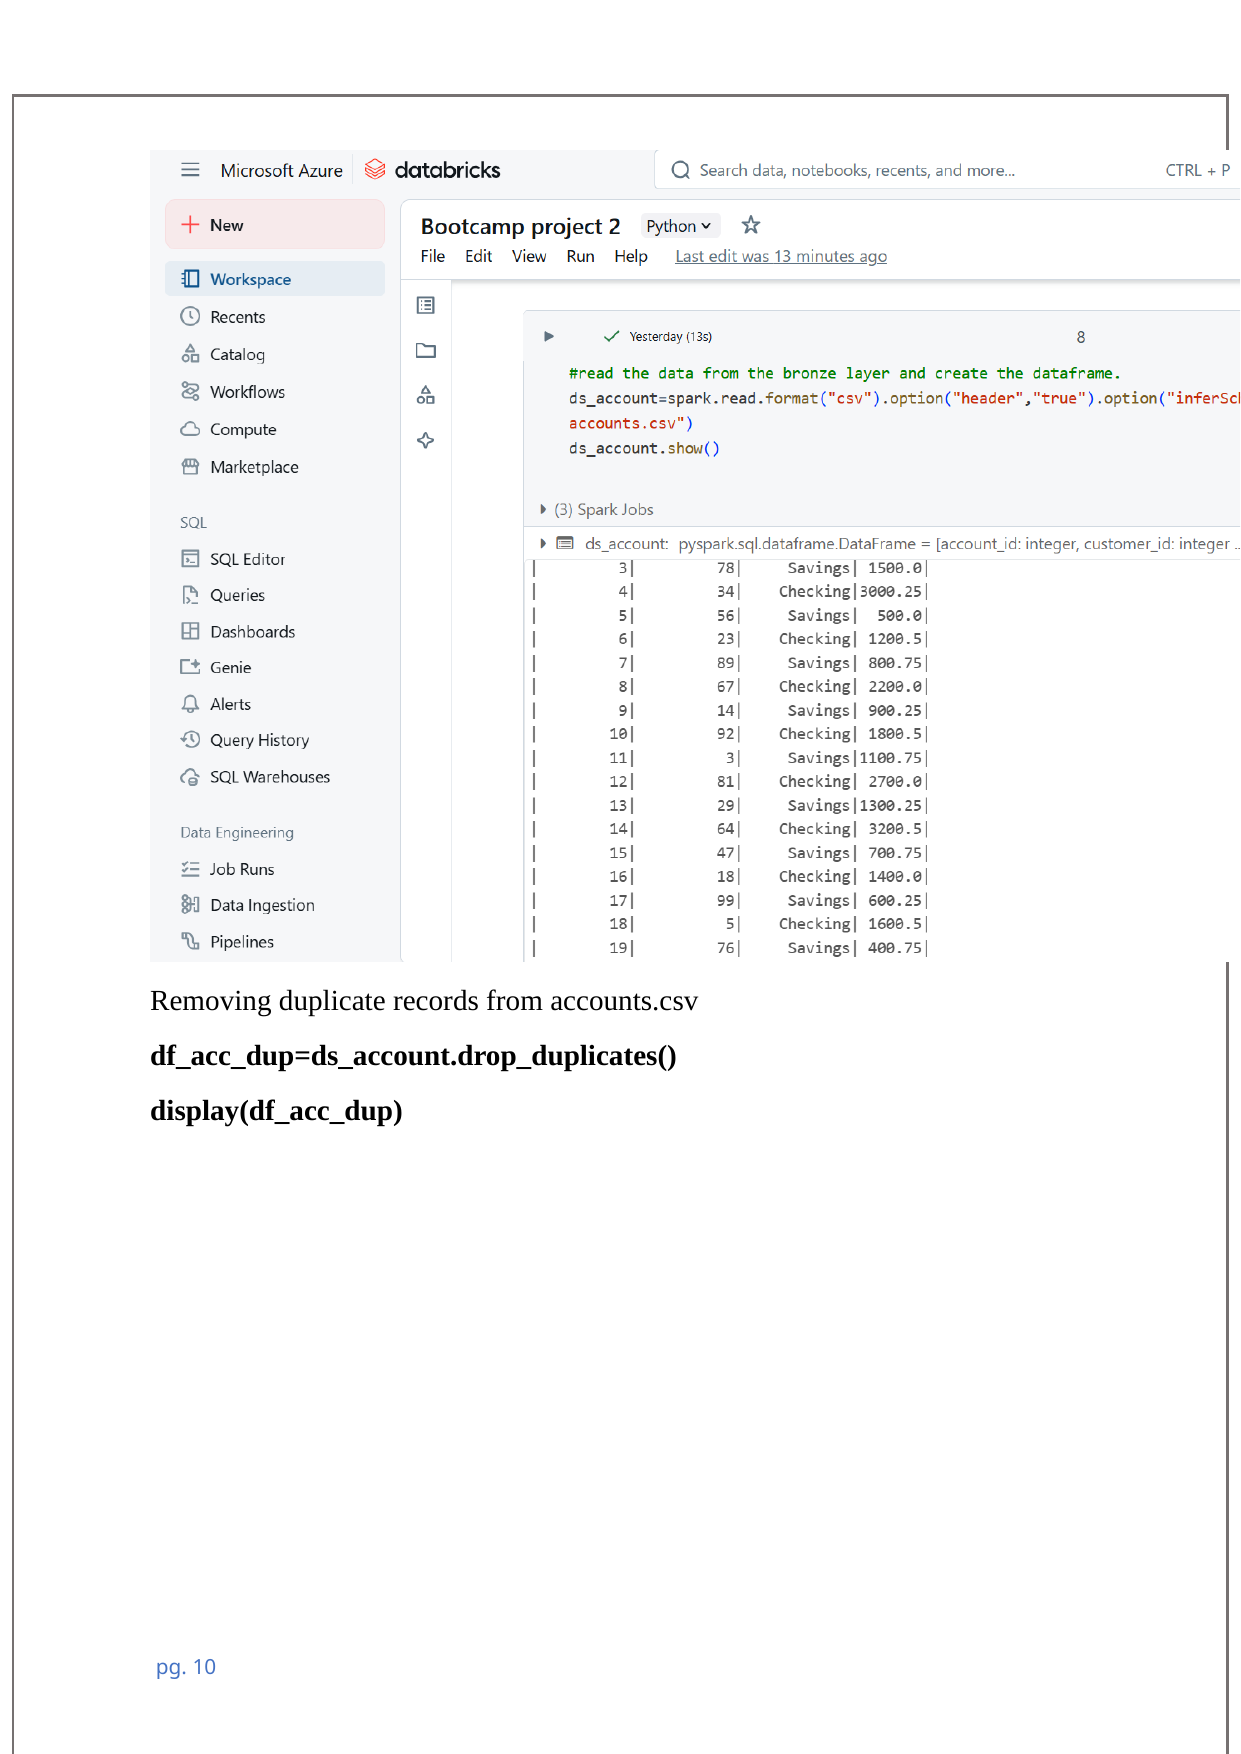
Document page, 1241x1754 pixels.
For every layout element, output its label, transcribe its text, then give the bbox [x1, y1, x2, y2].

text df_acc_dup=ds_account.drop_duplicates() [150, 1038, 1090, 1072]
text display(df_acc_dup) [150, 1093, 1090, 1127]
text Removing duplicate records from accounts.csv [150, 983, 1090, 1016]
picture [150, 150, 1241, 962]
